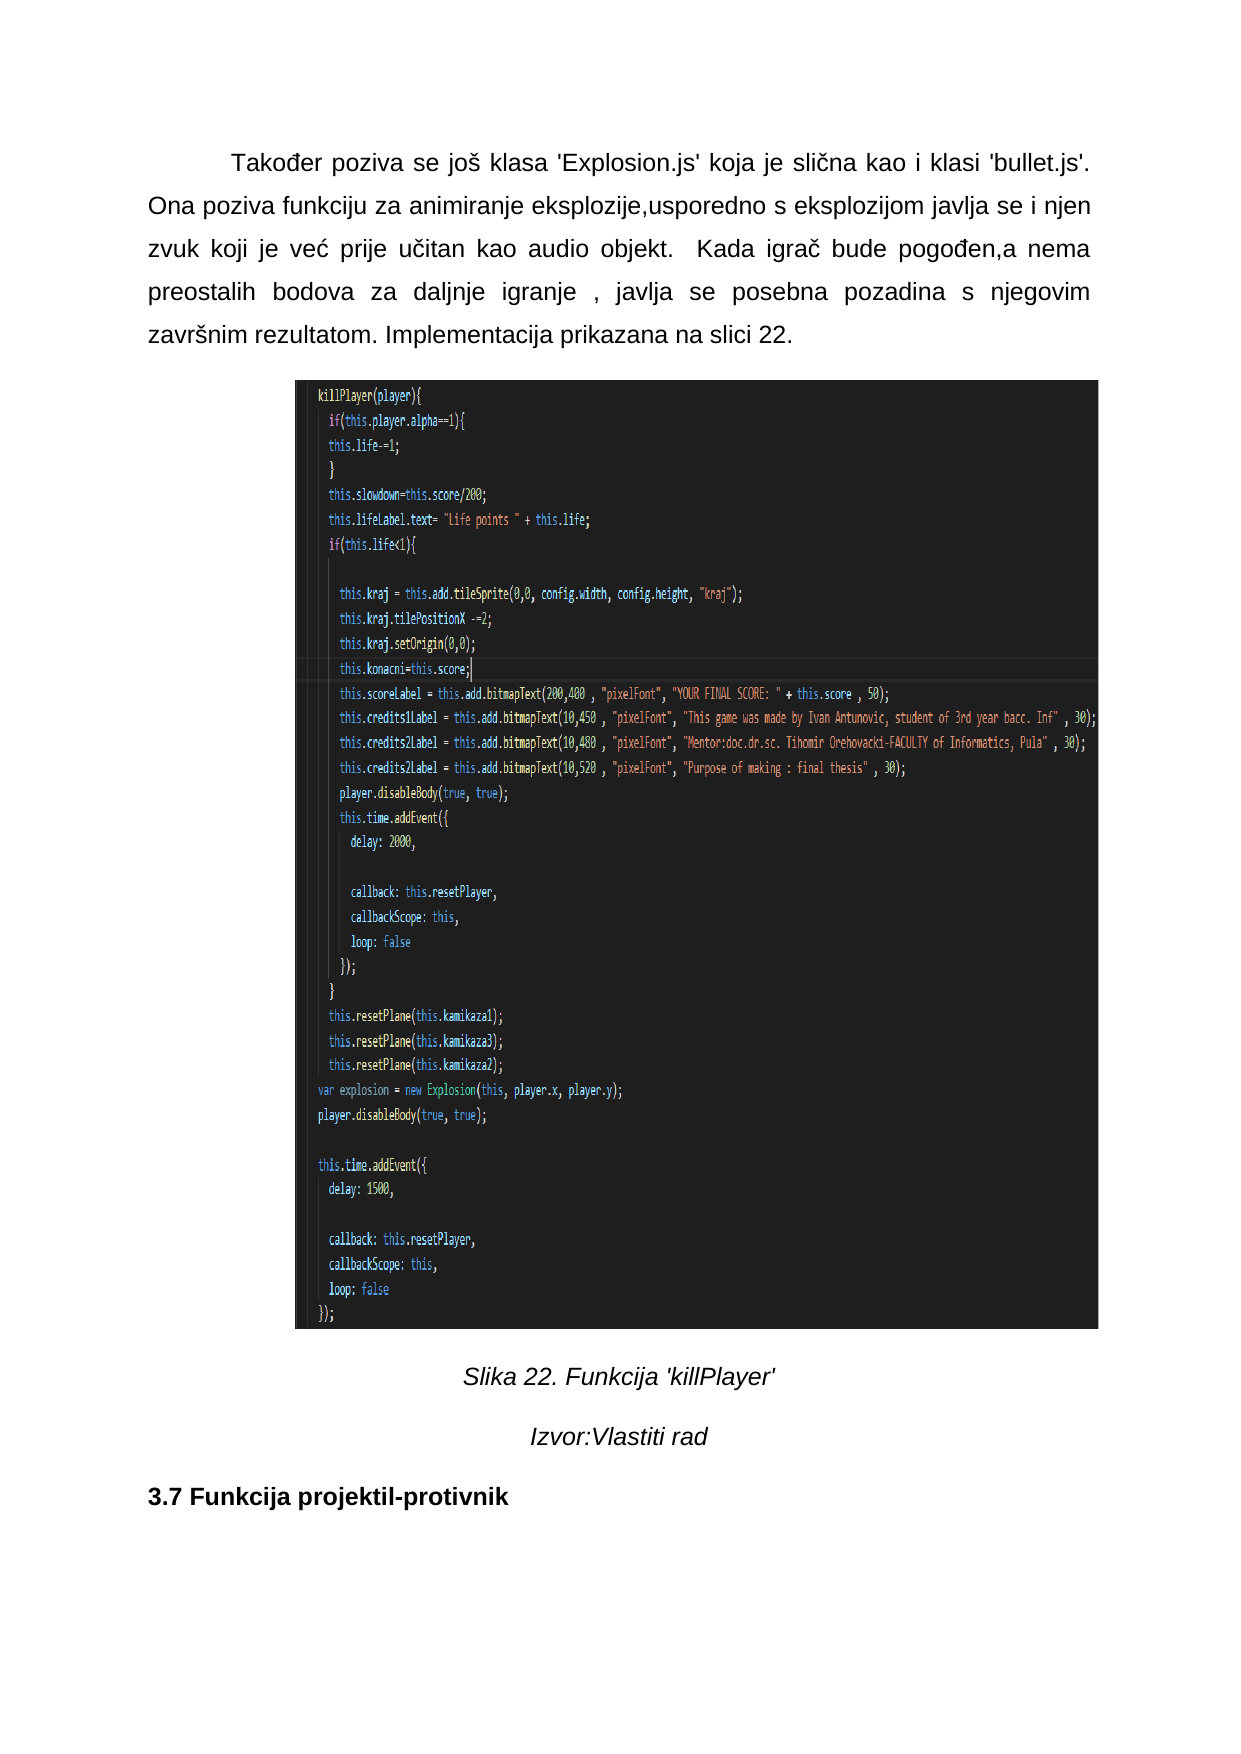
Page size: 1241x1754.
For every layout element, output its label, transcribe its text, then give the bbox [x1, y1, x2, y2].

text Također poziva se još klasa 'Explosion.js' koja je slična kao i klasi 'bullet.js'. Ona poziva funkciju za animiranje eksplozije,usporedno s eksplozijom javlja se i njen zvuk koji je već prije učitan kao audio objekt. Kada igrač bude pogođen,a nema preostalih bodova za daljnje igranje , javlja se posebna pozadina s njegovim završnim rezultatom. Implementacija prikazana na slici 22. [148, 148, 1093, 349]
subtitle Slika 22. Funkcija 'killPlayer' [148, 1362, 1093, 1391]
subtitle 3.7 Funkcija projektil-protivnik [148, 1482, 1093, 1511]
picture [295, 380, 1099, 1329]
subtitle Izvor:Vlastiti rad [148, 1422, 1093, 1451]
